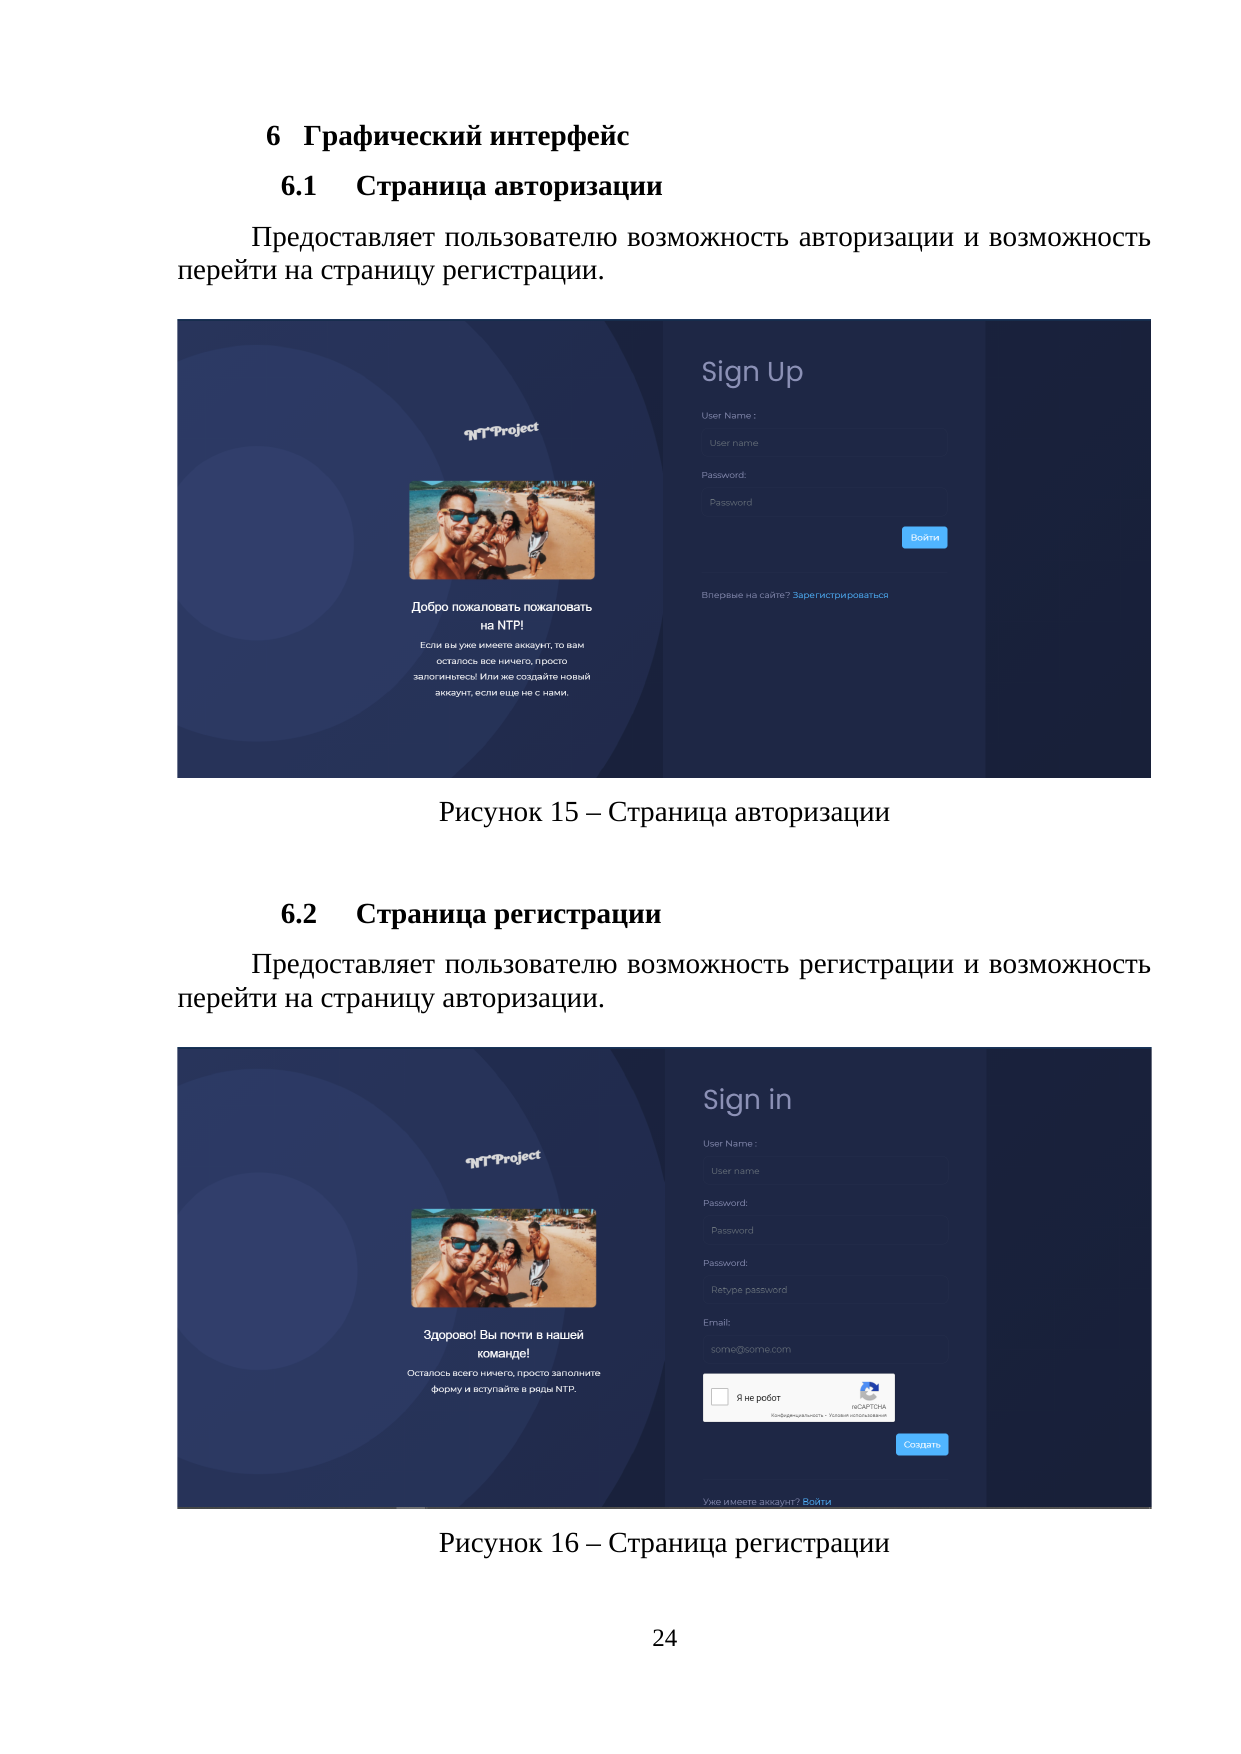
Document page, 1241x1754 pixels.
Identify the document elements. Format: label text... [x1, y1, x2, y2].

subtitle Страница регистрации [281, 896, 1152, 930]
picture [177, 1047, 1152, 1509]
subtitle Графический интерфейс [266, 118, 1152, 152]
text Предоставляет пользователю возможность авторизации и возможность перейти на страницу регистрации. [177, 219, 1152, 286]
text Предоставляет пользователю возможность регистрации и возможность перейти на страницу авторизации. [177, 947, 1152, 1014]
subtitle Страница авторизации [281, 168, 1152, 202]
picture [177, 319, 1151, 778]
